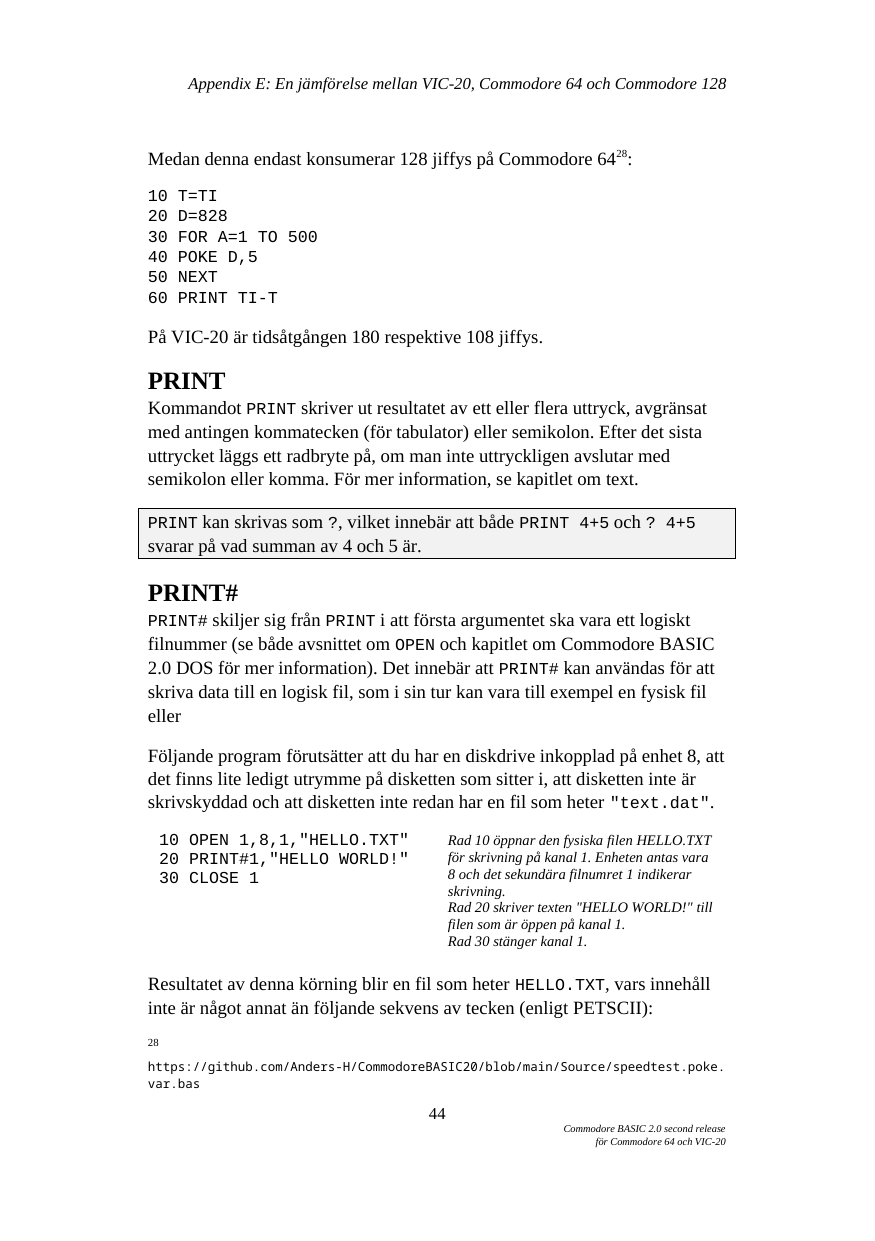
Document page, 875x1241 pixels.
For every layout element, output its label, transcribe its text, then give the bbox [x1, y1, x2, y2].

text Kommandot PRINT skriver ut resultatet av ett eller flera uttryck, avgränsat med antingen kommatecken (för tabulator) eller semikolon. Efter det sista uttrycket läggs ett radbryte på, om man inte uttryckligen avslutar med semikolon eller komma. För mer information, se kapitlet om text. [148, 397, 726, 489]
text PRINT# skiljer sig från PRINT i att första argumentet ska vara ett logiskt filnummer (se både avsnittet om OPEN och kapitlet om Commodore BASIC 2.0 DOS för mer information). Det innebär att PRINT# kan användas för att skriva data till en logisk fil, som i sin tur kan vara till exempel en fysisk fil eller [148, 609, 726, 726]
text 10 T=TI 20 D=828 30 FOR A=1 TO 500 40 POKE D,5 50 NEXT 60 PRINT TI-T [148, 188, 726, 308]
text PRINT kan skrivas som ?, vilket innebär att både PRINT 4+5 och ? 4+5 svarar på vad summan av 4 och 5 är. [139, 509, 735, 558]
text På VIC-20 är tidsåtgången 180 respektive 108 jiffys. [148, 326, 726, 348]
table_header 10 OPEN 1,8,1,"HELLO.TXT" 20 PRINT#1,"HELLO WORLD!" 30 CLOSE 1 [148, 832, 436, 949]
text Resultatet av denna körning blir en fil som heter HELLO.TXT, vars innehåll inte är något annat än följande sekvens av tecken (enligt PETSCII): [148, 949, 726, 1018]
text Följande program förutsätter att du har en diskdrive inkopplad på enhet 8, att det finns lite ledigt utrymme på disketten som sitter i, att disketten inte är skrivskyddad och att disketten inte redan har en fil som heter "text.dat". [148, 744, 726, 813]
table_header Rad 10 öppnar den fysiska filen HELLO.TXT för skrivning på kanal 1. Enheten antas vara 8 och det sekundära filnumret 1 indikerar skrivning. Rad 20 skriver texten "HELLO WORLD!" till filen som är öppen på kanal 1. Rad 30 stänger kanal 1. [436, 832, 725, 949]
text Medan denna endast konsumerar 128 jiffys på Commodore 64: [148, 148, 726, 169]
subtitle PRINT [148, 366, 726, 395]
subtitle PRINT# [148, 578, 726, 607]
